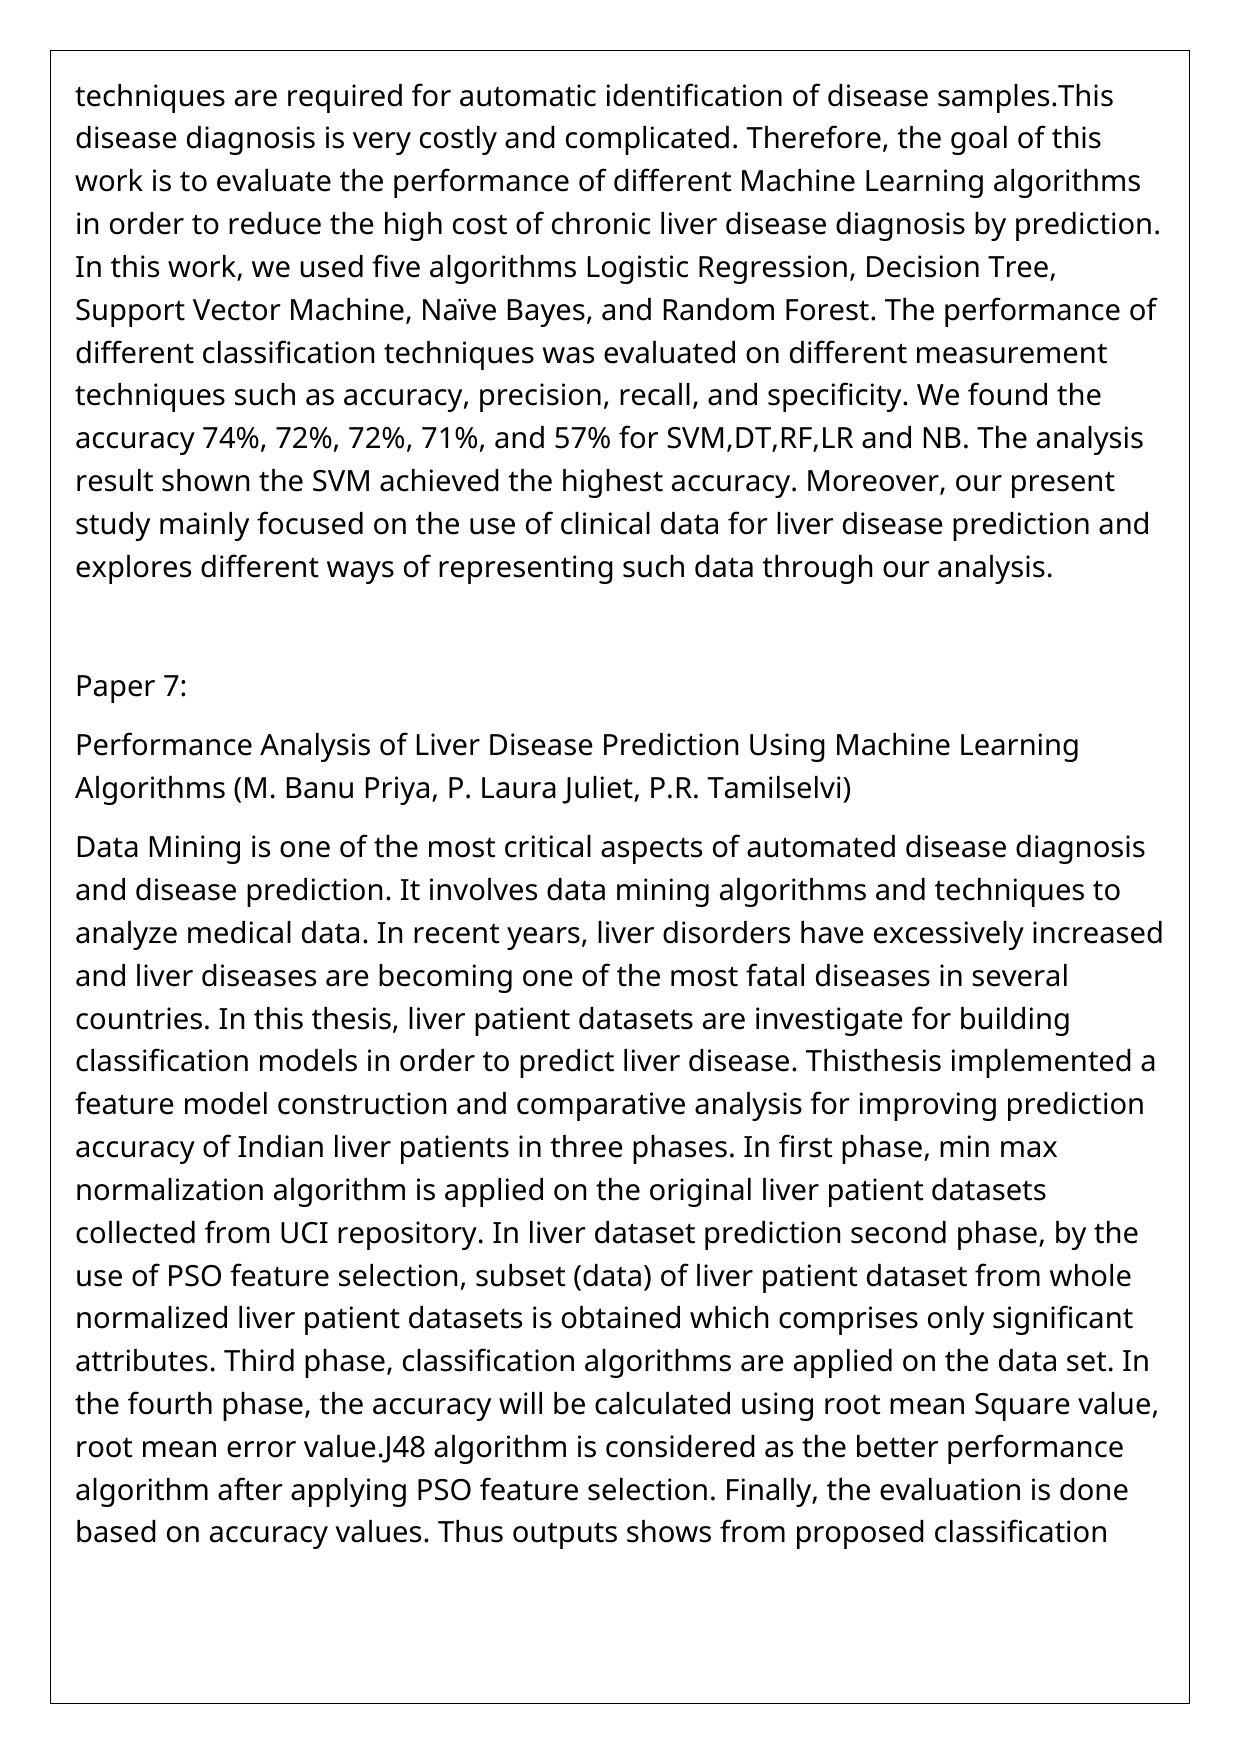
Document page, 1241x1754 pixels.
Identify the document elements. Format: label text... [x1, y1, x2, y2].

text Performance Analysis of Liver Disease Prediction Using Machine Learning Algorithms (M. Banu Priya, P. Laura Juliet, P.R. Tamilselvi) [75, 724, 1165, 807]
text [75, 75, 1165, 586]
text Paper 7: [75, 665, 1165, 704]
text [75, 827, 1165, 1551]
